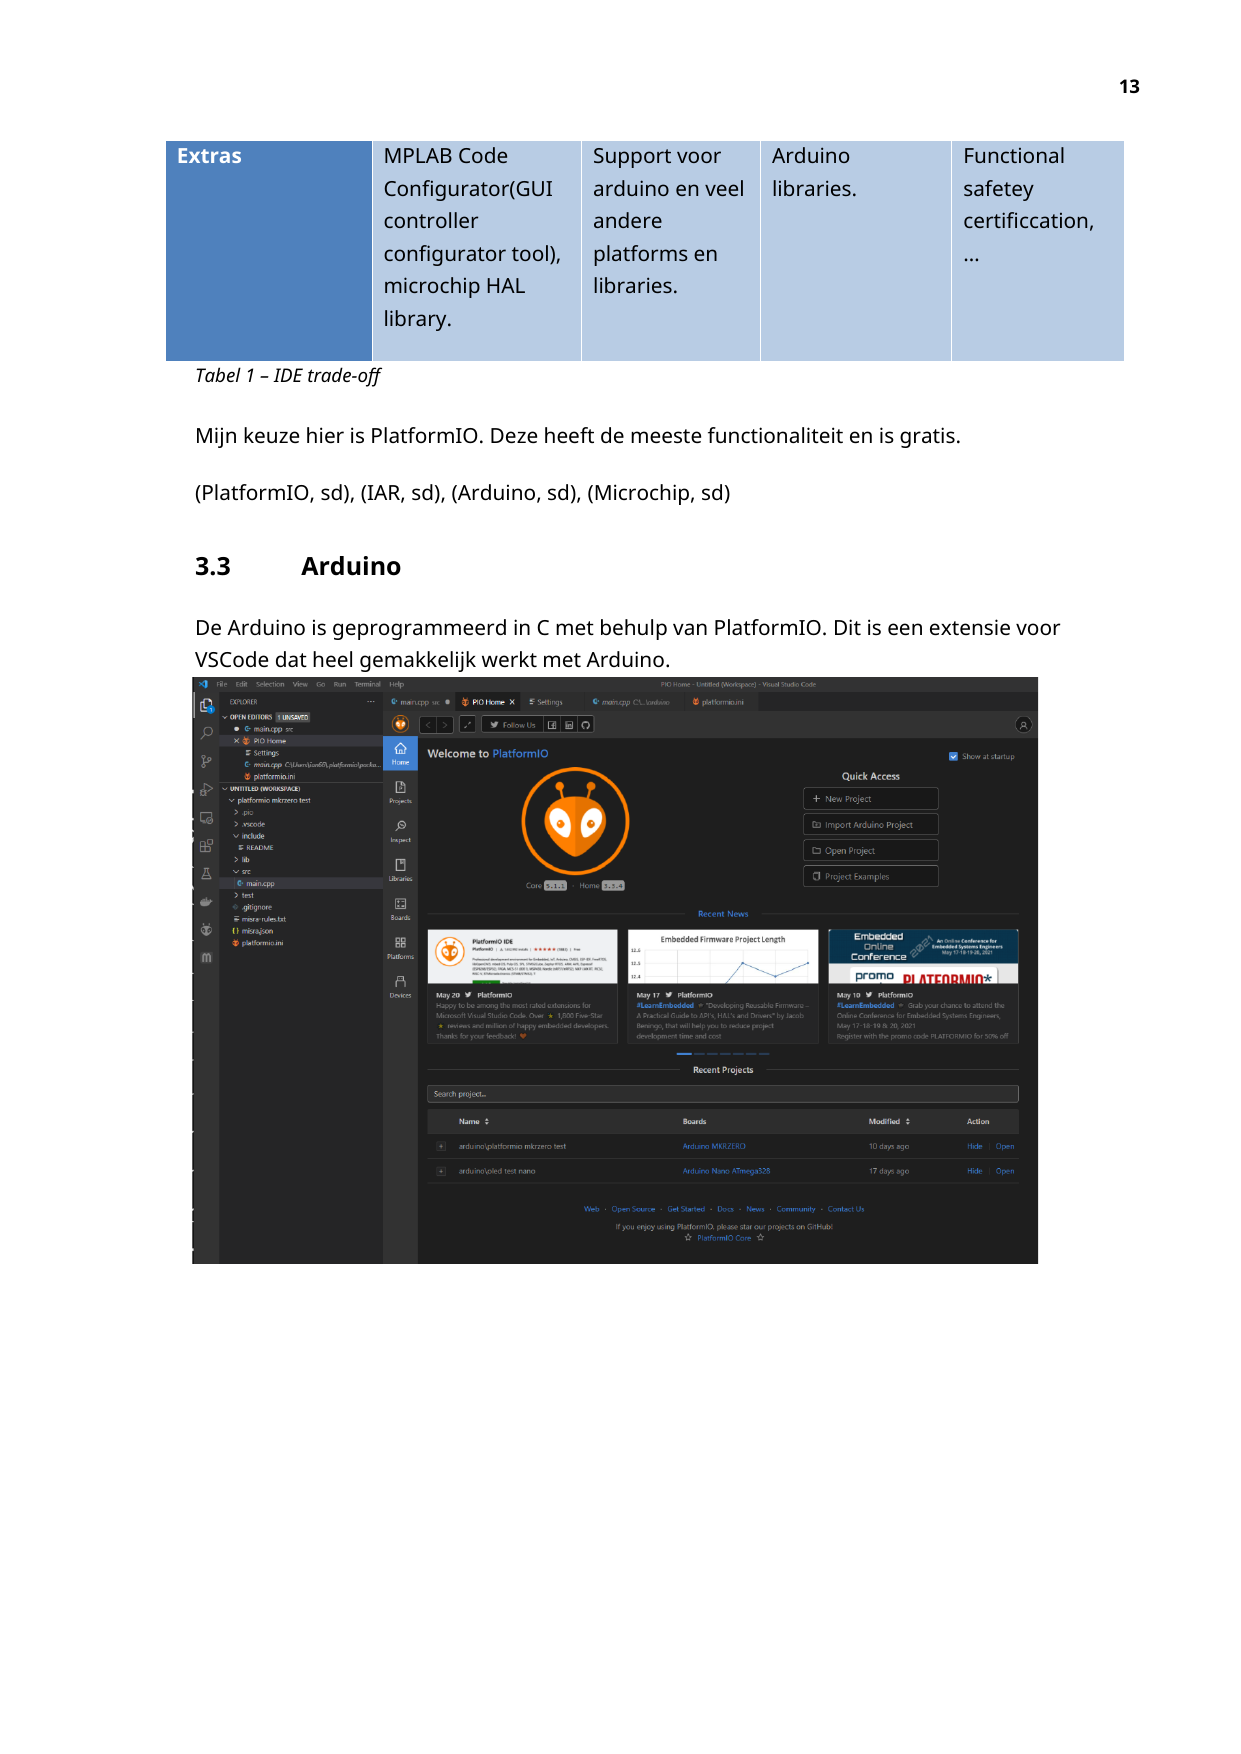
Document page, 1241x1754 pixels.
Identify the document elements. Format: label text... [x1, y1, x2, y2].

text Mijn keuze hier is PlatformIO. Deze heeft de meeste functionaliteit en is gratis. [195, 421, 1122, 449]
table_cell Extras [166, 141, 372, 361]
picture [192, 677, 1039, 1264]
table_cell Functional safetey certificcation, … [952, 141, 1124, 361]
table_cell Arduino libraries. [761, 141, 951, 361]
text De Arduino is geprogrammeerd in C met behulp van PlatformIO. Dit is een extensie voor VSCode dat heel gemakkelijk werkt met Arduino. [195, 613, 1122, 674]
subtitle Arduino [195, 548, 1122, 582]
text , , , [195, 478, 1122, 507]
table_cell Support voor arduino en veel andere platforms en libraries. [582, 141, 760, 361]
table_cell MPLAB Code Configurator(GUI controller configurator tool), microchip HAL library. [373, 141, 581, 361]
